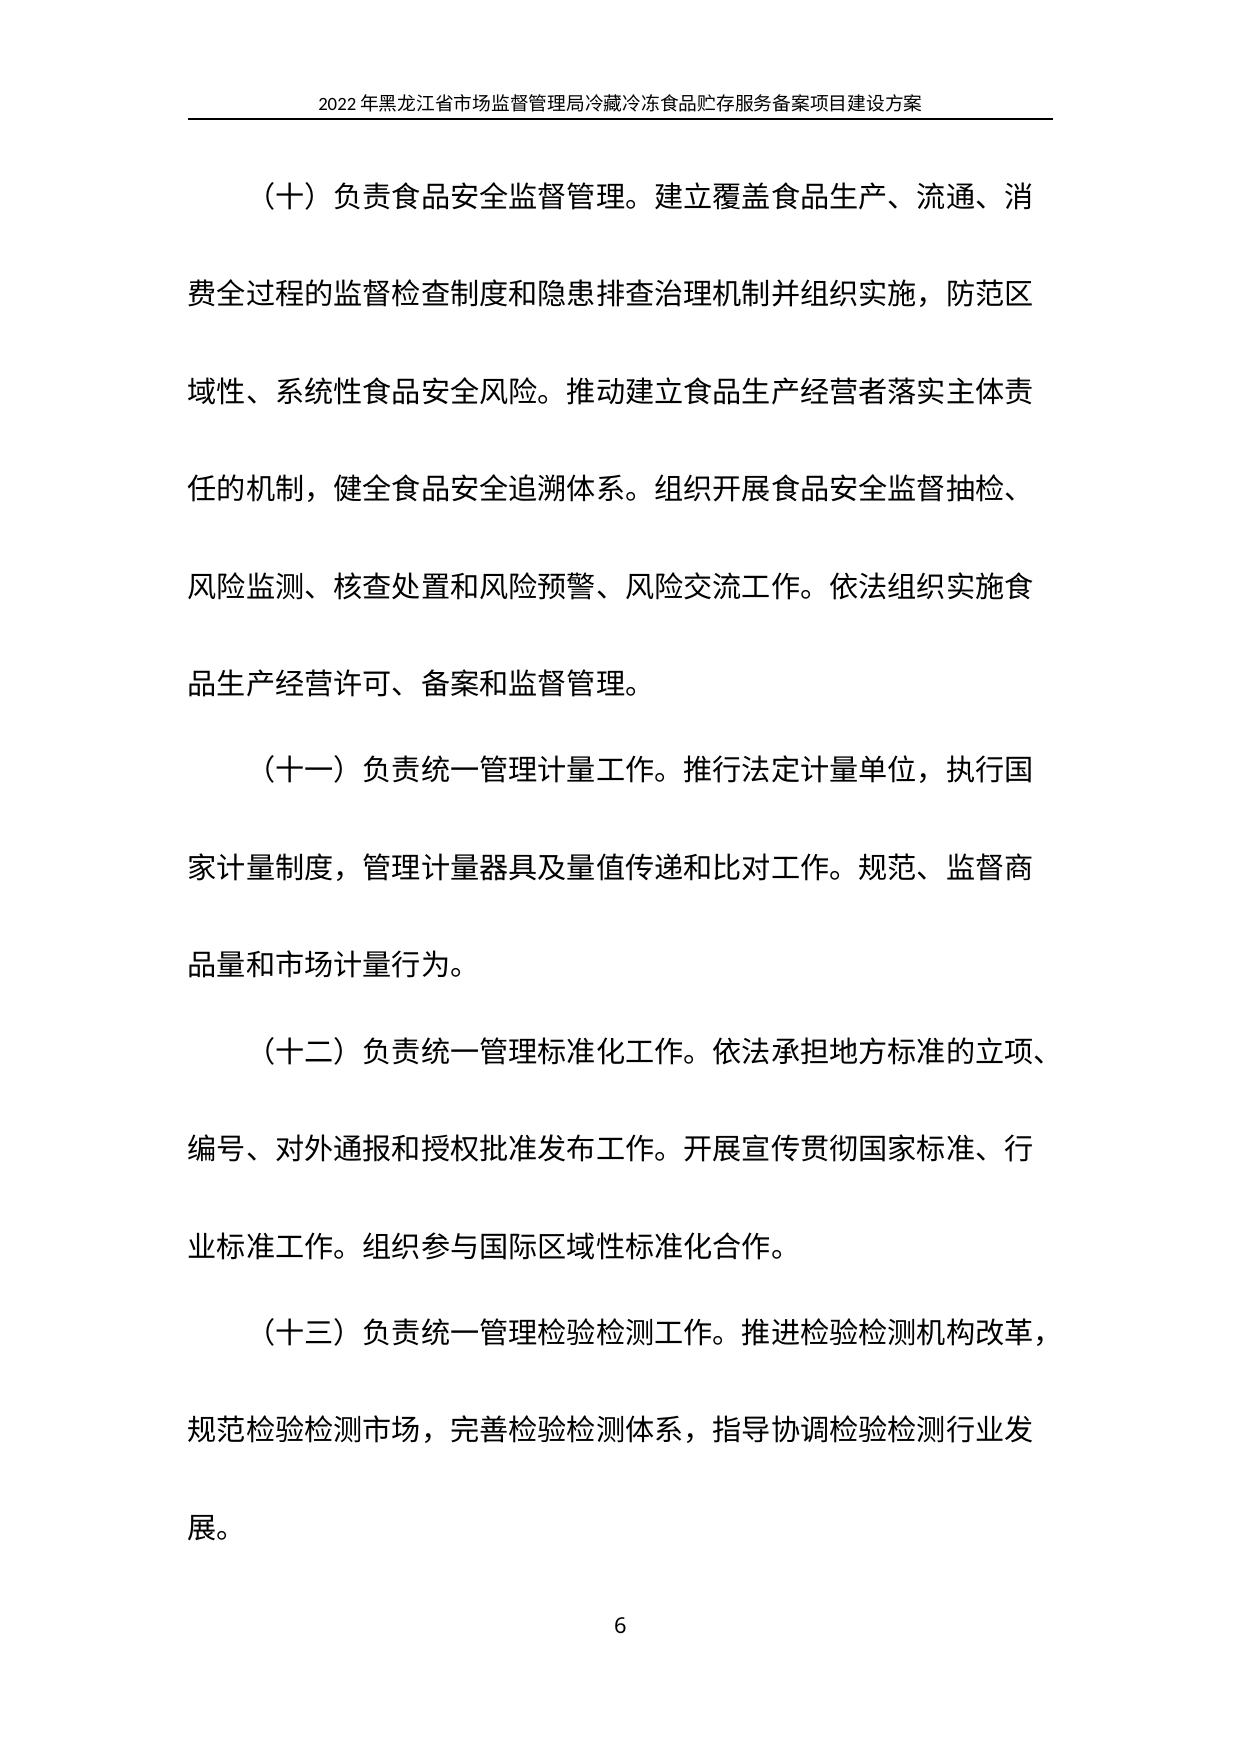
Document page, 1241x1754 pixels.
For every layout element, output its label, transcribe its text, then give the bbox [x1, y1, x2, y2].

text （十）负责食品安全监督管理。建立覆盖食品生产、流通、消费全过程的监督检查制度和隐患排查治理机制并组织实施，防范区域性、系统性食品安全风险。推动建立食品生产经营者落实主体责任的机制，健全食品安全追溯体系。组织开展食品安全监督抽检、风险监测、核查处置和风险预警、风险交流工作。依法组织实施食品生产经营许可、备案和监督管理。 [187, 162, 1053, 714]
text （十二）负责统一管理标准化工作。依法承担地方标准的立项、编号、对外通报和授权批准发布工作。开展宣传贯彻国家标准、行业标准工作。组织参与国际区域性标准化合作。 [187, 1017, 1053, 1277]
text （十一）负责统一管理计量工作。推行法定计量单位，执行国家计量制度，管理计量器具及量值传递和比对工作。规范、监督商品量和市场计量行为。 [187, 736, 1053, 996]
text （十三）负责统一管理检验检测工作。推进检验检测机构改革，规范检验检测市场，完善检验检测体系，指导协调检验检测行业发展。 [187, 1298, 1053, 1558]
